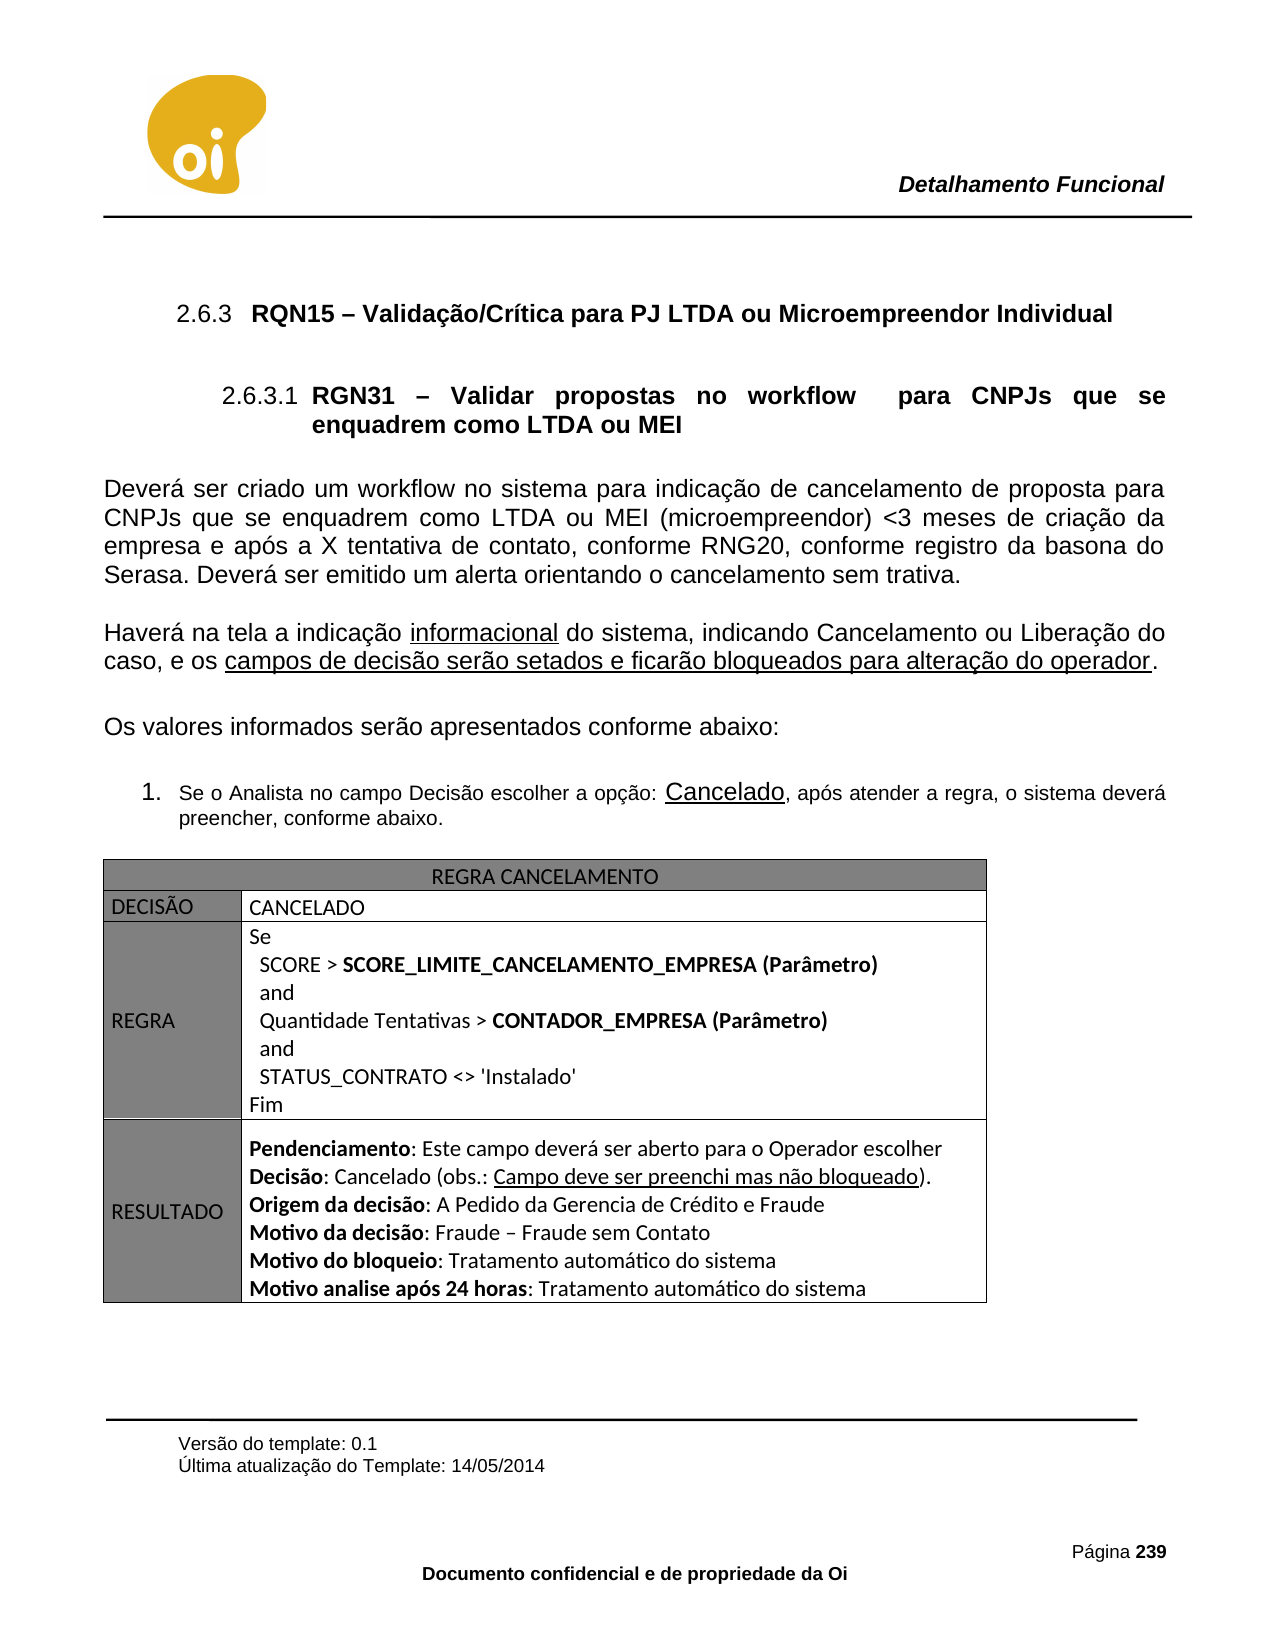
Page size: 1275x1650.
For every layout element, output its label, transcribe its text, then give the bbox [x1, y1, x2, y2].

list Se o Analista no campo Decisão escolher a opção: Cancelado, após atender a regra, o sistema deverá preencher, conforme abaixo. [141, 777, 1167, 830]
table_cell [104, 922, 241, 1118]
subtitle RGN31 – Validar propostas no workflow para CNPJs que se enquadrem como LTDA ou MEI [222, 381, 1167, 439]
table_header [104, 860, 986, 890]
text Haverá na tela a indicação informacional do sistema, indicando Cancelamento ou Liberação do caso, e os campos de decisão serão setados e ficarão bloqueados para alteração do operador. [103, 618, 1167, 675]
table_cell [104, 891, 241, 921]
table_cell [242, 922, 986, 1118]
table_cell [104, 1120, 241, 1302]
subtitle RQN15 – Validação/Crítica para PJ LTDA ou Microempreendor Individual [176, 299, 1167, 328]
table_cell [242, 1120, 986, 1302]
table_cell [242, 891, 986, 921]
picture [147, 75, 267, 194]
text Deverá ser criado um workflow no sistema para indicação de cancelamento de proposta para CNPJs que se enquadrem como LTDA ou MEI (microempreendor) <3 meses de criação da empresa e após a X tentativa de contato, conforme RNG20, conforme registro da basona do Serasa. Deverá ser emitido um alerta orientando o cancelamento sem trativa. [103, 474, 1167, 589]
text Os valores informados serão apresentados conforme abaixo: [103, 711, 1167, 740]
